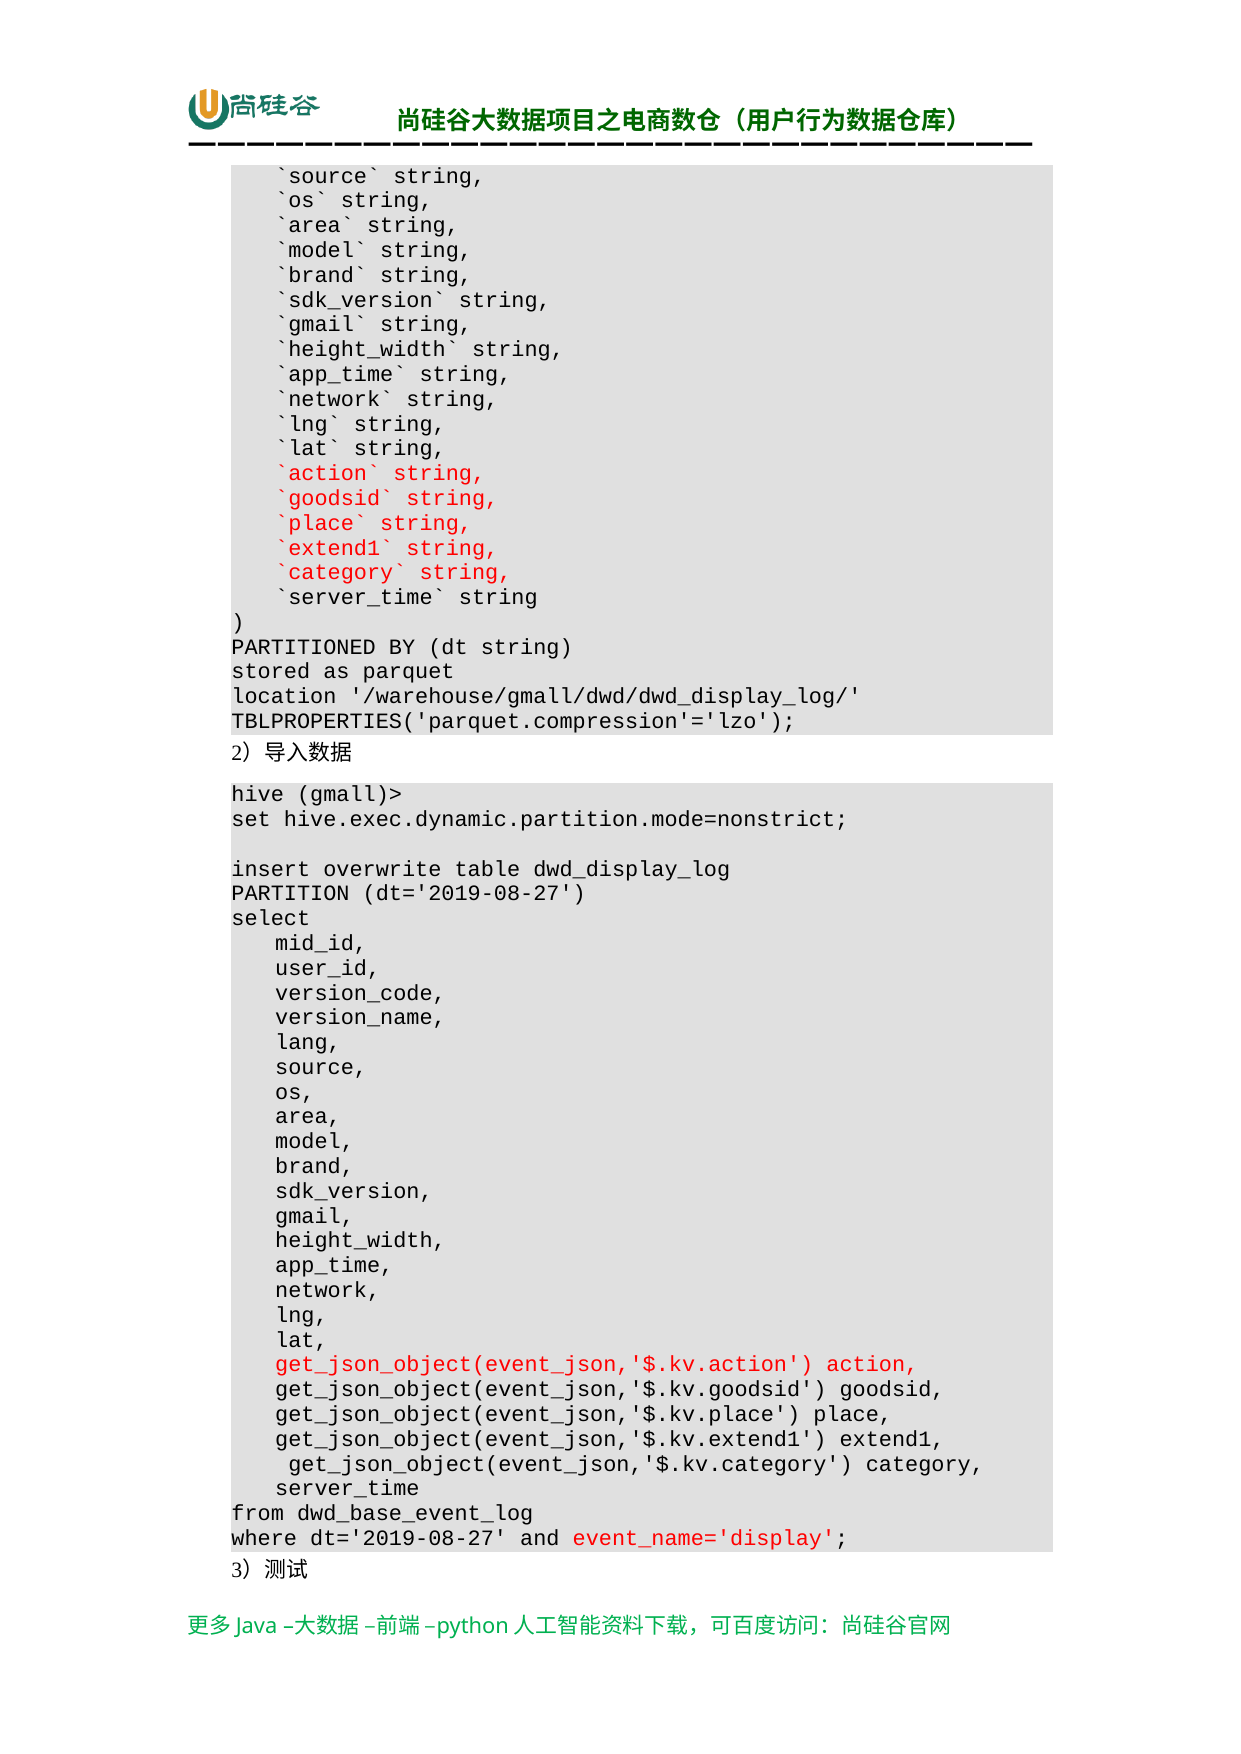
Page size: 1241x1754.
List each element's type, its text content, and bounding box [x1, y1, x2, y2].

text `height_width` string, [231, 338, 1053, 363]
text `app_time` string, [231, 363, 1053, 388]
text lat, [231, 1329, 1053, 1353]
text area, [231, 1106, 1053, 1130]
text `sdk_version` string, [231, 289, 1053, 313]
text get_json_object(event_json,'$.kv.place') place, [231, 1403, 1053, 1428]
text mid_id, [231, 932, 1053, 957]
text `lng` string, [231, 413, 1053, 437]
text `gmail` string, [231, 313, 1053, 338]
text insert overwrite table dwd_display_log [231, 858, 1053, 882]
text `place` string, [231, 512, 1053, 537]
text gmail, [231, 1205, 1053, 1229]
text where dt='2019-08-27' and event_name='display'; [231, 1527, 1053, 1552]
text select [231, 907, 1053, 932]
text `server_time` string [231, 586, 1053, 611]
text location '/warehouse/gmall/dwd/dwd_display_log/' [231, 685, 1053, 710]
text `category` string, [231, 561, 1053, 586]
text set hive.exec.dynamic.partition.mode=nonstrict; [231, 808, 1053, 833]
text PARTITION (dt='2019-08-27') [231, 882, 1053, 907]
text lang, [231, 1031, 1053, 1056]
picture [187, 88, 320, 130]
text network, [231, 1279, 1053, 1304]
text from dwd_base_event_log [231, 1502, 1053, 1527]
text TBLPROPERTIES('parquet.compression'='lzo'); [231, 710, 1053, 735]
text `extend1` string, [231, 537, 1053, 561]
text source, [231, 1056, 1053, 1081]
text version_code, [231, 982, 1053, 1006]
text `action` string, [231, 462, 1053, 487]
text get_json_object(event_json,'$.kv.category') category, [231, 1453, 1053, 1477]
text `os` string, [231, 189, 1053, 214]
text `lat` string, [231, 437, 1053, 462]
text app_time, [231, 1254, 1053, 1279]
text os, [231, 1081, 1053, 1106]
text get_json_object(event_json,'$.kv.extend1') extend1, [231, 1428, 1053, 1453]
text PARTITIONED BY (dt string) [231, 636, 1053, 661]
text 3）测试 [187, 1552, 1053, 1584]
text lng, [231, 1304, 1053, 1329]
text get_json_object(event_json,'$.kv.action') action, [231, 1353, 1053, 1378]
text version_name, [231, 1006, 1053, 1031]
text `model` string, [231, 239, 1053, 264]
text brand, [231, 1155, 1053, 1180]
text hive (gmall)> [231, 783, 1053, 808]
text sdk_version, [231, 1180, 1053, 1205]
text `network` string, [231, 388, 1053, 413]
text stored as parquet [231, 661, 1053, 685]
text model, [231, 1130, 1053, 1155]
text ) [231, 611, 1053, 636]
text server_time [231, 1477, 1053, 1502]
text `area` string, [231, 214, 1053, 239]
text `brand` string, [231, 264, 1053, 289]
text get_json_object(event_json,'$.kv.goodsid') goodsid, [231, 1378, 1053, 1403]
text height_width, [231, 1229, 1053, 1254]
text 2）导入数据 [187, 735, 1053, 767]
text `source` string, [231, 165, 1053, 189]
text user_id, [231, 957, 1053, 982]
text `goodsid` string, [231, 487, 1053, 512]
